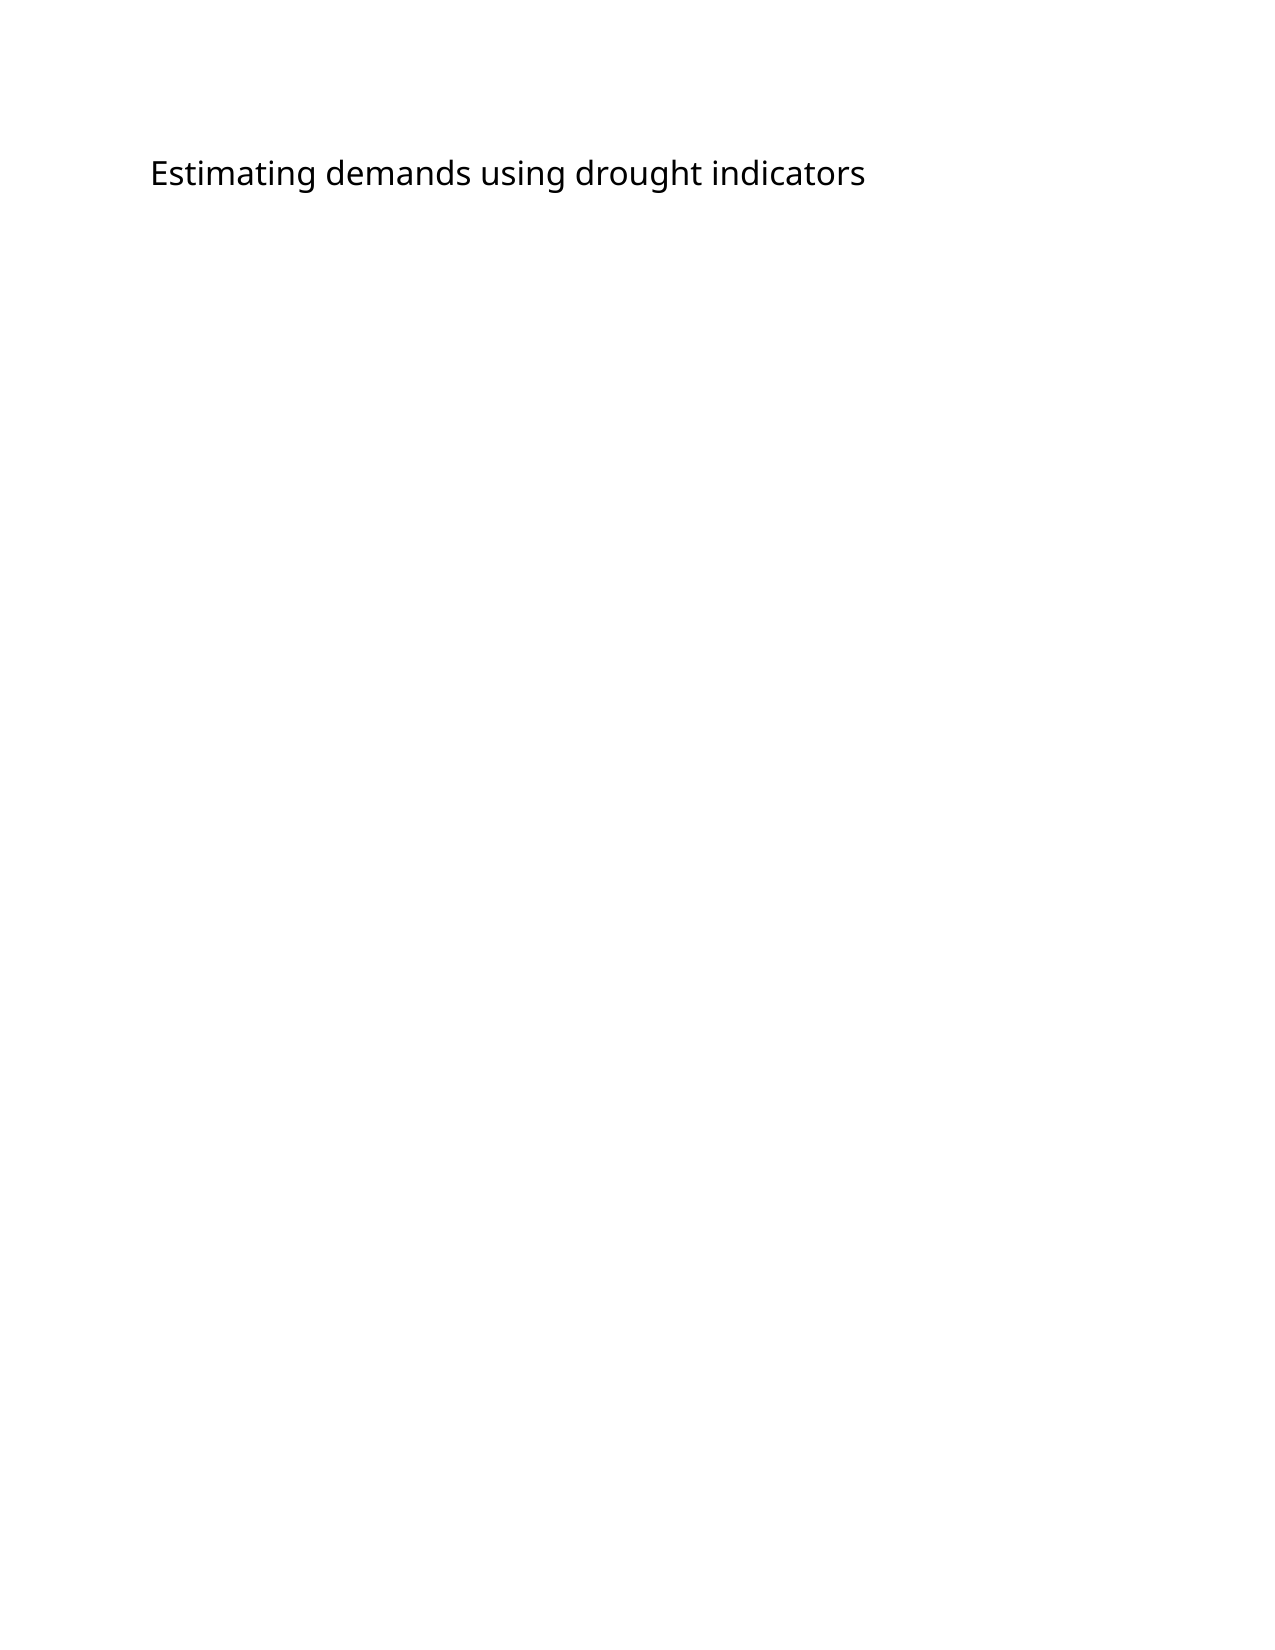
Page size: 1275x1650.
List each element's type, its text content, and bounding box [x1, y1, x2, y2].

subtitle Estimating demands using drought indicators [150, 150, 1125, 195]
